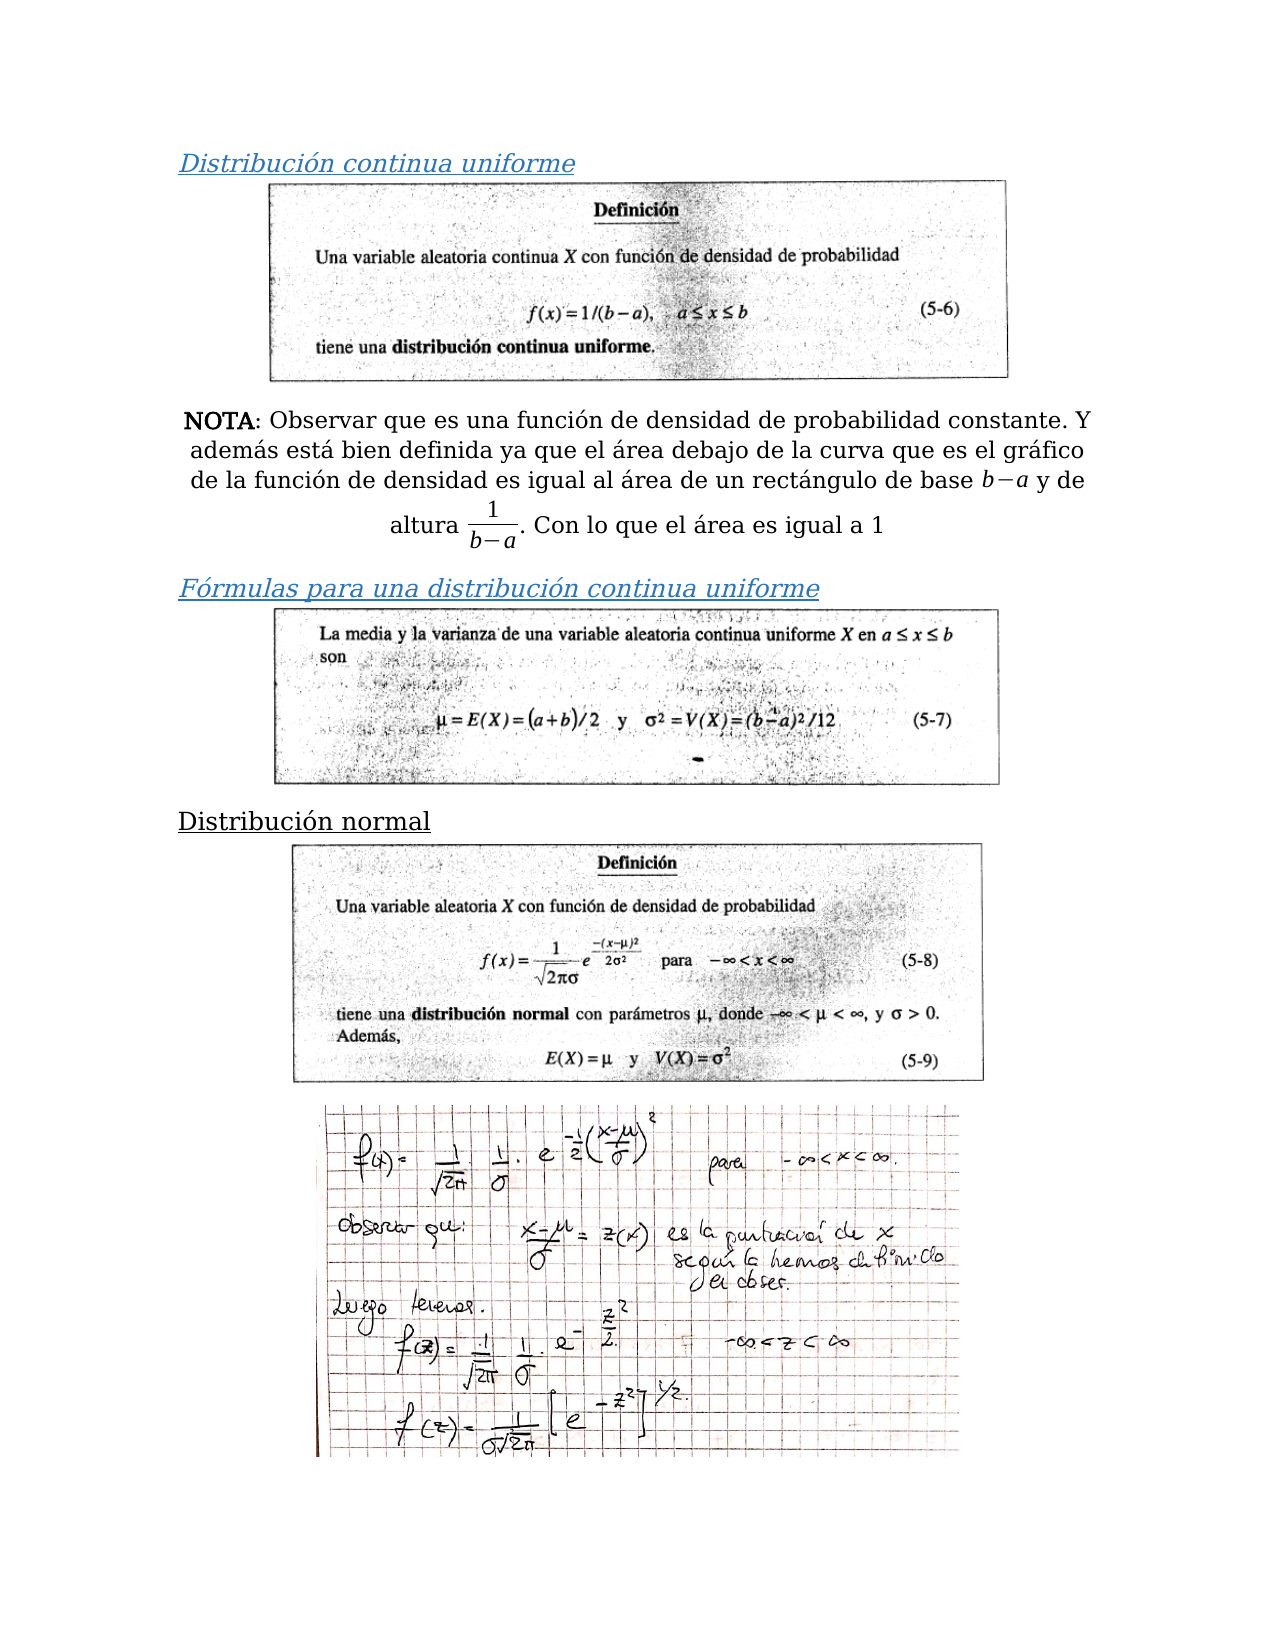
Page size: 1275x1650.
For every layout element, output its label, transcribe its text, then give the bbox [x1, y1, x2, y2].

picture [316, 1105, 960, 1457]
picture [284, 838, 991, 1087]
picture [270, 605, 1005, 787]
subtitle Distribución continua uniforme [177, 148, 1098, 178]
picture [257, 180, 1018, 388]
text NOTA: Observar que es una función de densidad de probabilidad constante. Y además está bien definida ya que el área debajo de la curva que es el gráfico de la función de densidad es igual al área de un rectángulo de base y de altura . Con lo que el área es igual a 1 [177, 406, 1098, 554]
subtitle Fórmulas para una distribución continua uniforme [177, 573, 1098, 603]
subtitle Distribución normal [177, 806, 1098, 836]
